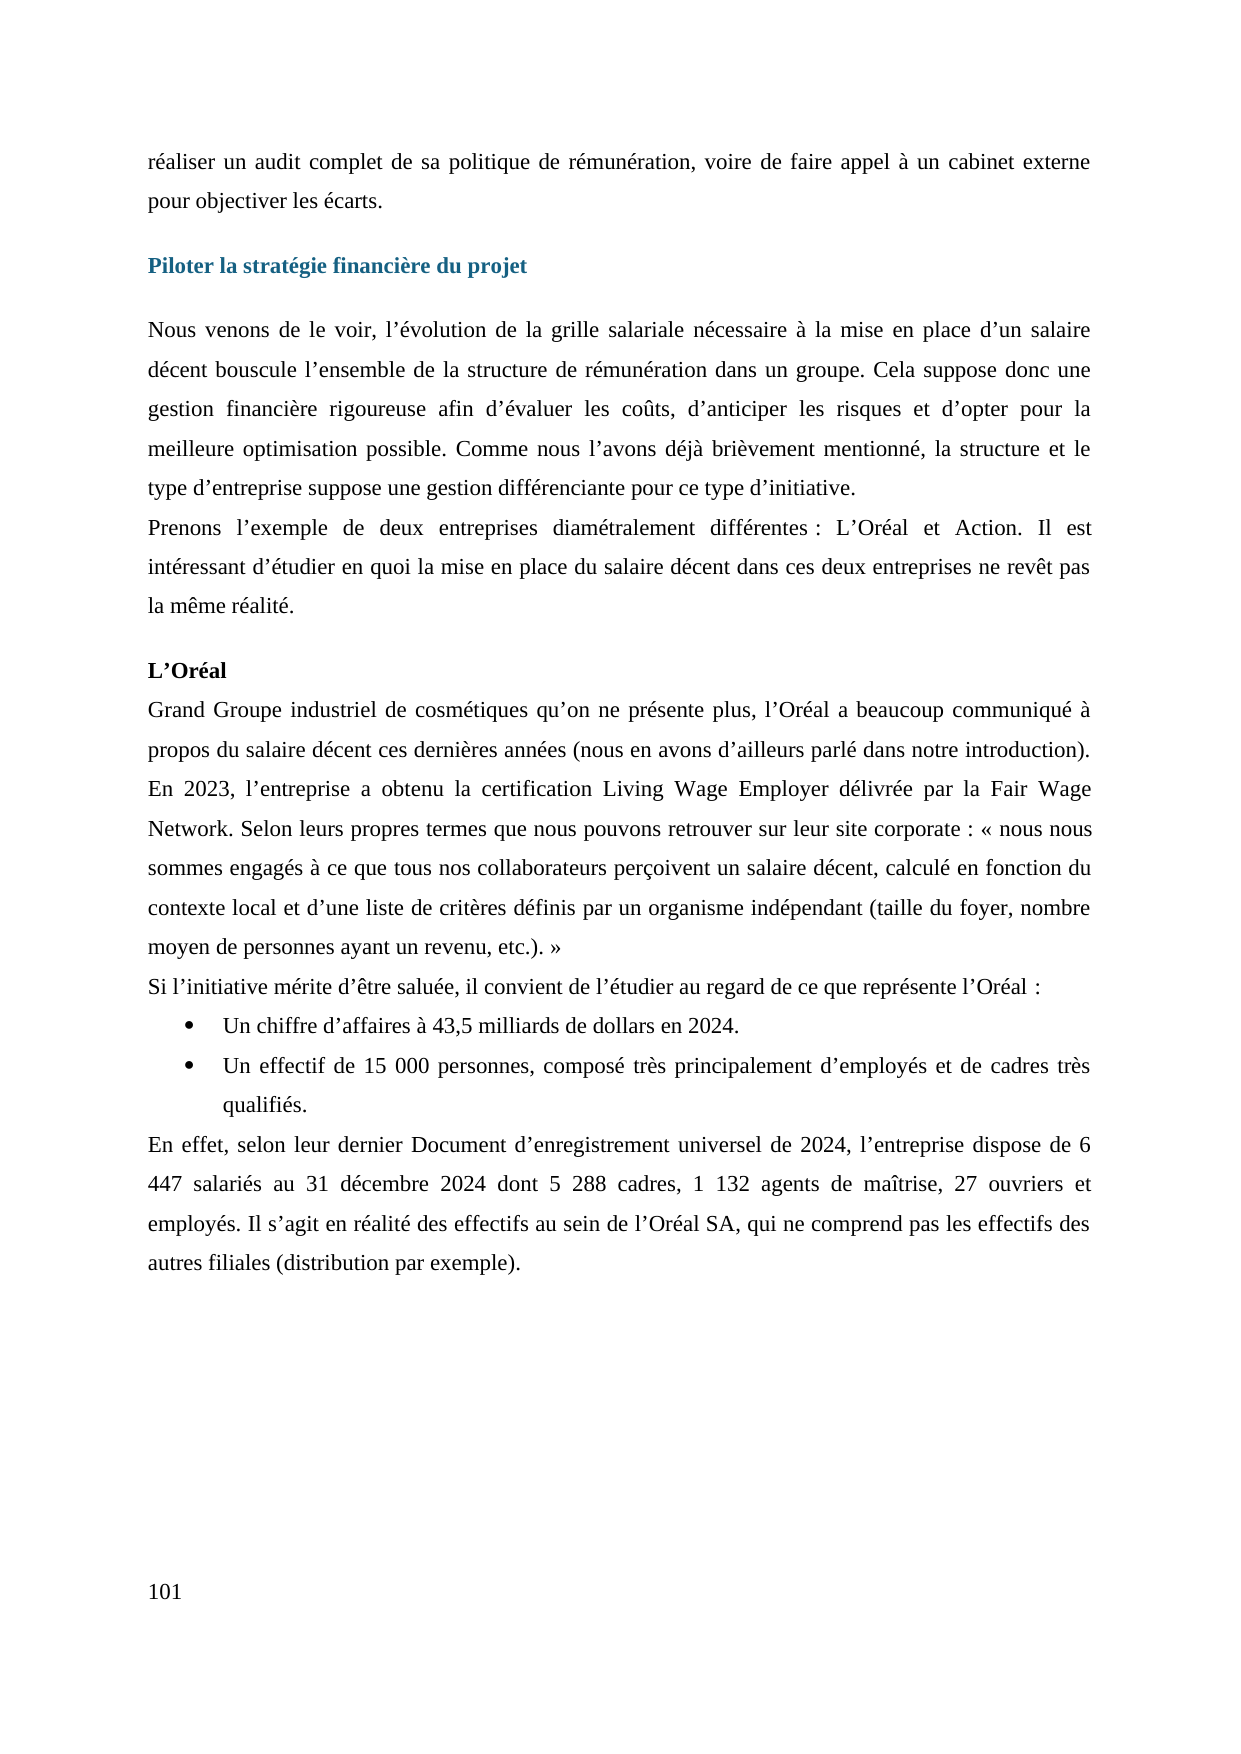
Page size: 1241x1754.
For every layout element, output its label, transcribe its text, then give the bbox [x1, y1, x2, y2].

subtitle Piloter la stratégie financière du projet [148, 252, 1092, 278]
text Grand Groupe industriel de cosmétiques qu’on ne présente plus, l’Oréal a beaucoup communiqué à propos du salaire décent ces dernières années (nous en avons d’ailleurs parlé dans notre introduction). En 2023, l’entreprise a obtenu la certification Living Wage Employer délivrée par la Fair Wage Network. Selon leurs propres termes que nous pouvons retrouver sur leur site corporate : « nous nous sommes engagés à ce que tous nos collaborateurs perçoivent un salaire décent, calculé en fonction du contexte local et d’une liste de critères définis par un organisme indépendant (taille du foyer, nombre moyen de personnes ayant un revenu, etc.). » [148, 696, 1092, 960]
text En effet, selon leur dernier Document d’enregistrement universel de 2024, l’entreprise dispose de 6 447 salariés au 31 décembre 2024 dont 5 288 cadres, 1 132 agents de maîtrise, 27 ouvriers et employés. Il s’agit en réalité des effectifs au sein de l’Oréal SA, qui ne comprend pas les effectifs des autres filiales (distribution par exemple). [148, 1131, 1092, 1276]
list Un effectif de 15 000 personnes, composé très principalement d’employés et de cadres très qualifiés. [185, 1052, 1092, 1118]
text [148, 148, 1092, 213]
text Prenons l’exemple de deux entreprises diamétralement différentes : L’Oréal et Action. Il est intéressant d’étudier en quoi la mise en place du salaire décent dans ces deux entreprises ne revêt pas la même réalité. [148, 513, 1092, 619]
text Nous venons de le voir, l’évolution de la grille salariale nécessaire à la mise en place d’un salaire décent bouscule l’ensemble de la structure de rémunération dans un groupe. Cela suppose donc une gestion financière rigoureuse afin d’évaluer les coûts, d’anticiper les risques et d’opter pour la meilleure optimisation possible. Comme nous l’avons déjà brièvement mentionné, la structure et le type d’entreprise suppose une gestion différenciante pour ce type d’initiative. [148, 316, 1092, 500]
text L’Oréal [148, 657, 1092, 683]
list Un chiffre d’affaires à 43,5 milliards de dollars en 2024. [185, 1012, 1092, 1039]
text Si l’initiative mérite d’être saluée, il convient de l’étudier au regard de ce que représente l’Oréal : [148, 973, 1092, 999]
